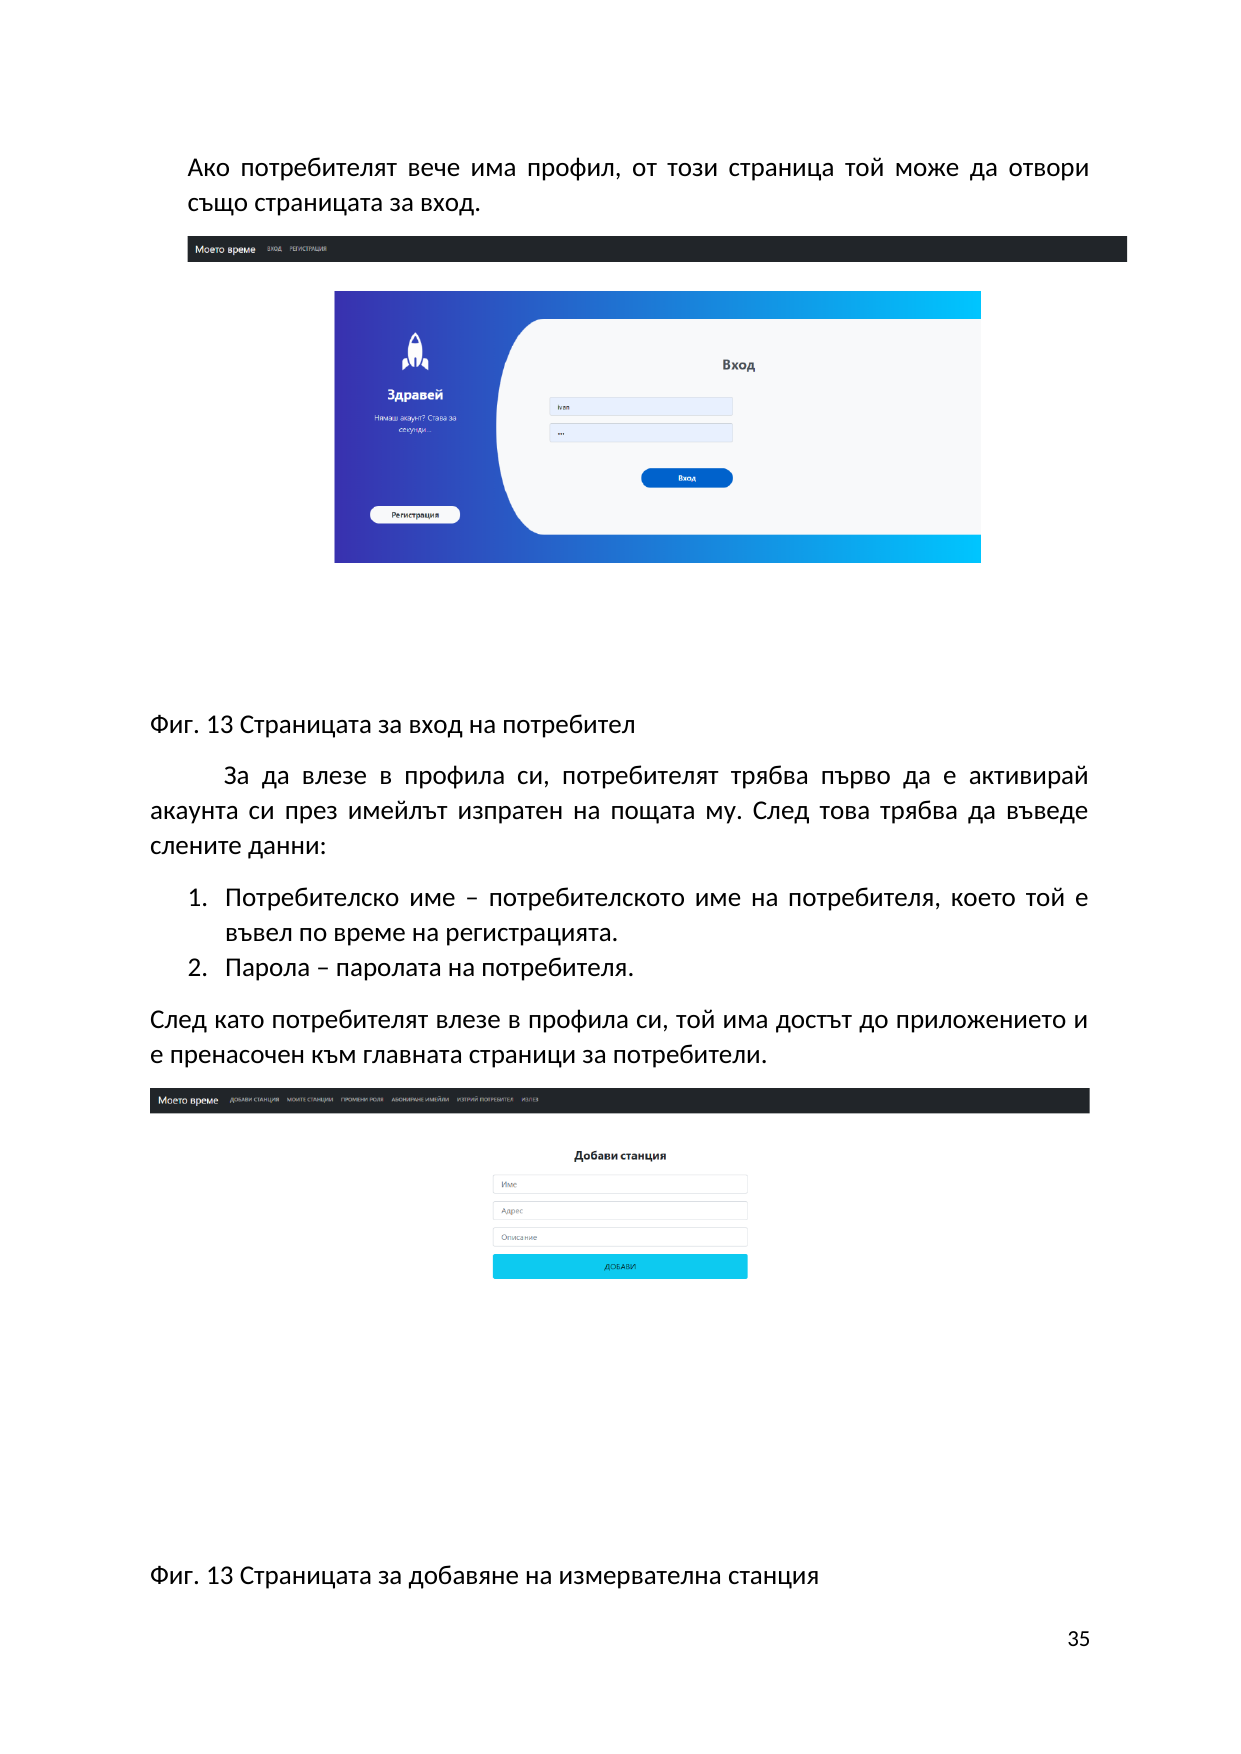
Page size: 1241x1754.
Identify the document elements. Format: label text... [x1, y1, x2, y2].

text След като потребителят влезе в профила си, той има достът до приложението и е пренасочен към главната страници за потребители. [150, 1002, 1090, 1070]
list Потребителско име – потребителското име на потребителя, което той е въвел по време на регистрацията. [187, 880, 1090, 948]
text Фиг. 13 Страницата за вход на потребител [150, 707, 1090, 740]
picture [150, 1088, 1090, 1540]
list Парола – паролата на потребителя. [187, 950, 1090, 983]
text За да влезе в профила си, потребителят трябва първо да е активирай акаунта си през имейлът изпратен на пощата му. След това трябва да въведе слените данни: [150, 758, 1090, 862]
picture [187, 236, 1128, 689]
text Фиг. 13 Страницата за добавяне на измервателна станция [150, 1558, 1090, 1591]
text Ако потребителят вече има профил, от този страница той може да отвори също страницата за вход. [187, 150, 1090, 218]
